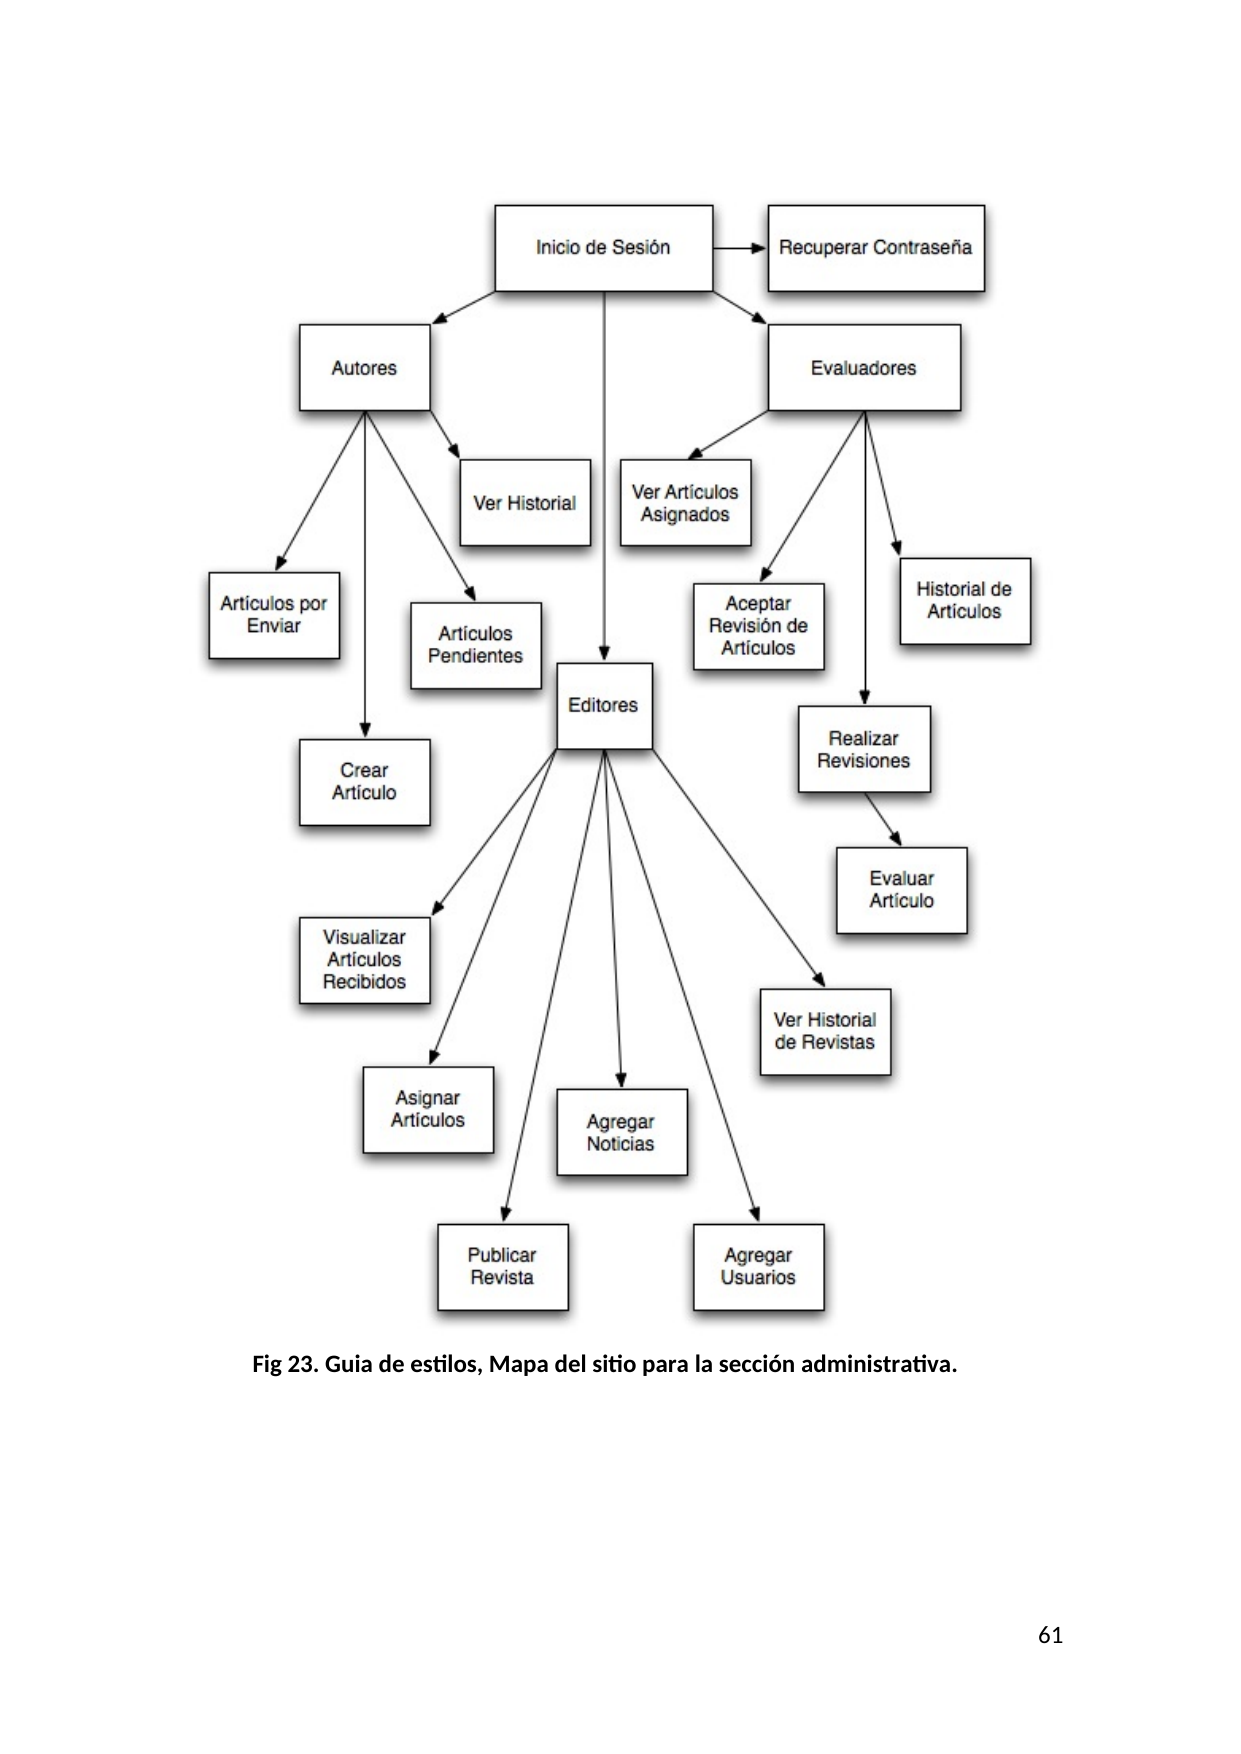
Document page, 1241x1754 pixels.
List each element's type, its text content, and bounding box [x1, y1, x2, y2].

picture [177, 178, 1062, 1348]
list Fig 23. Guia de estilos, Mapa del sitio para la sección administrativa. [252, 1348, 1063, 1378]
